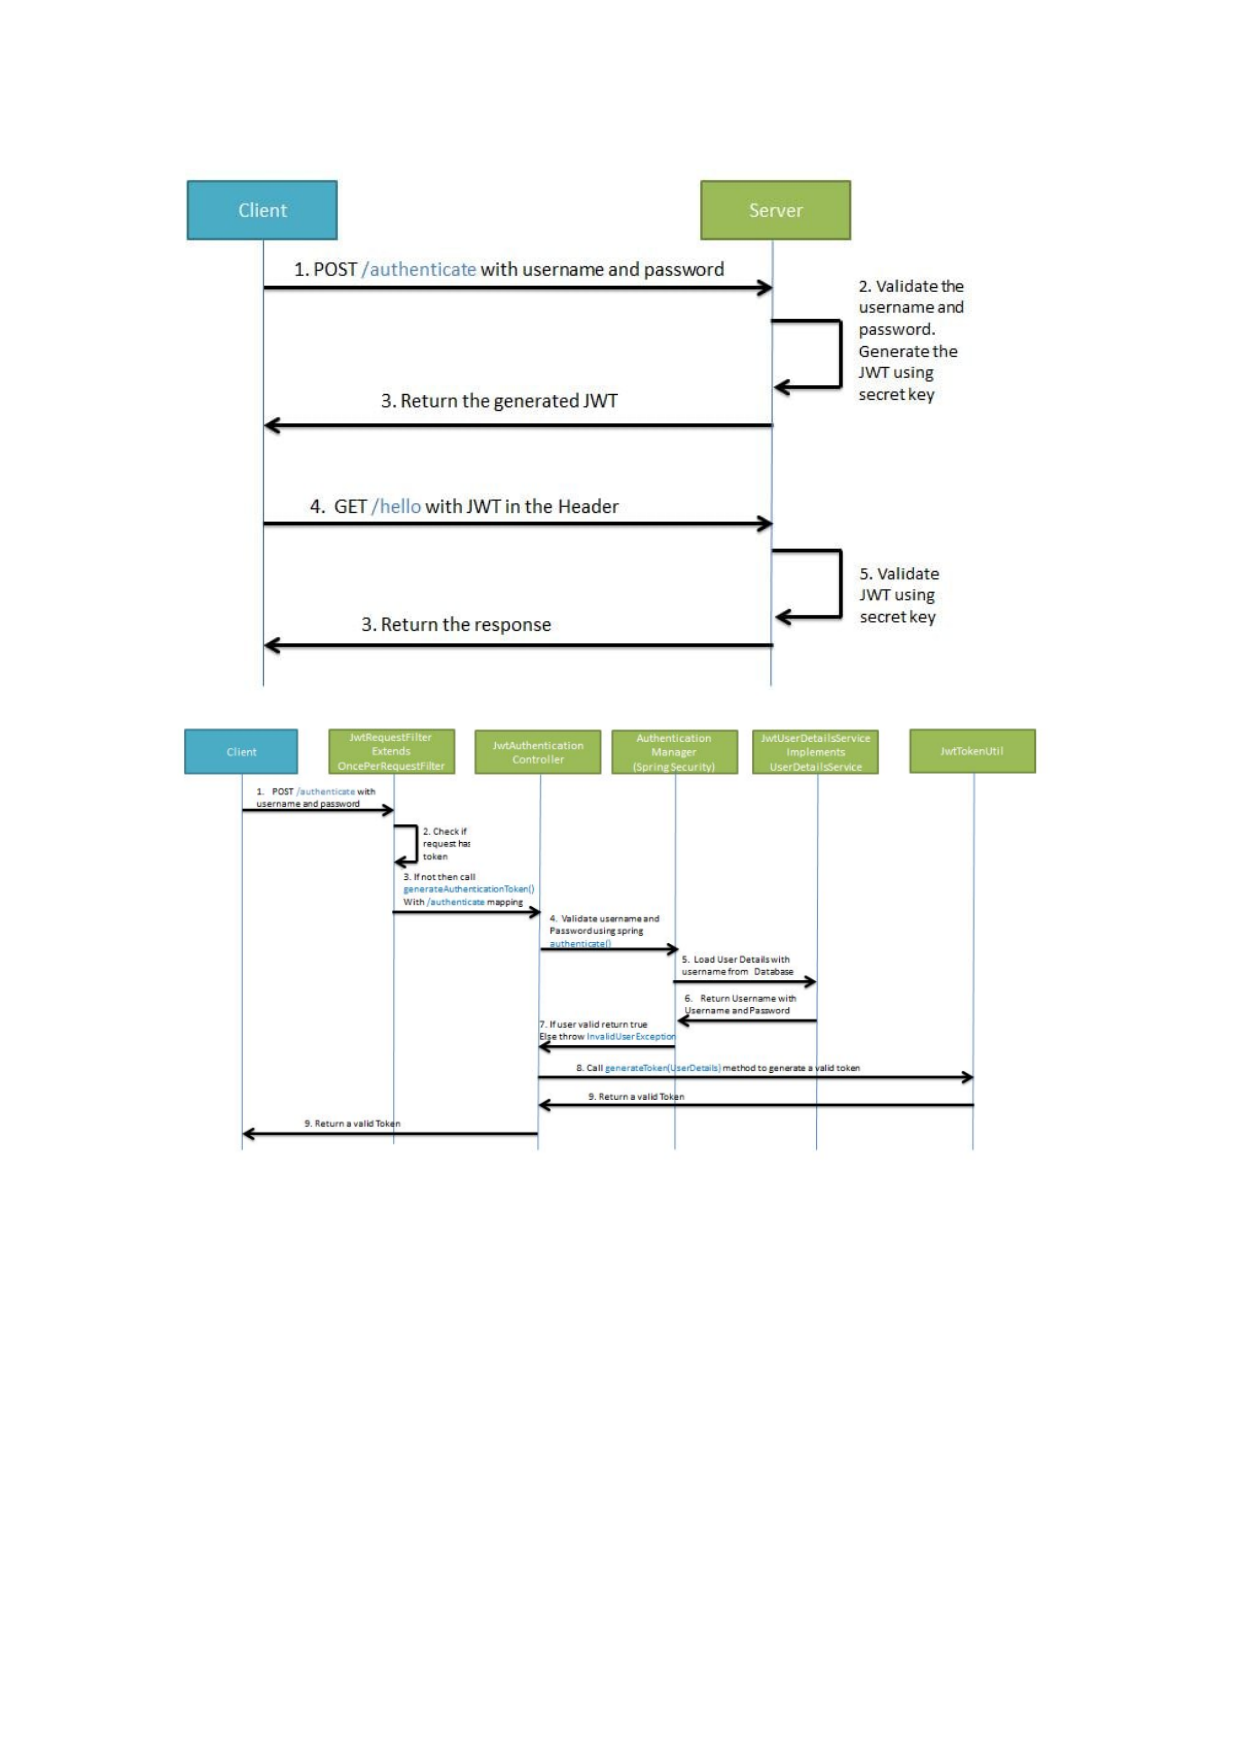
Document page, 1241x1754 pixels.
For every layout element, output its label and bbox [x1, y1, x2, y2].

picture [177, 712, 1063, 1170]
picture [177, 147, 1063, 711]
